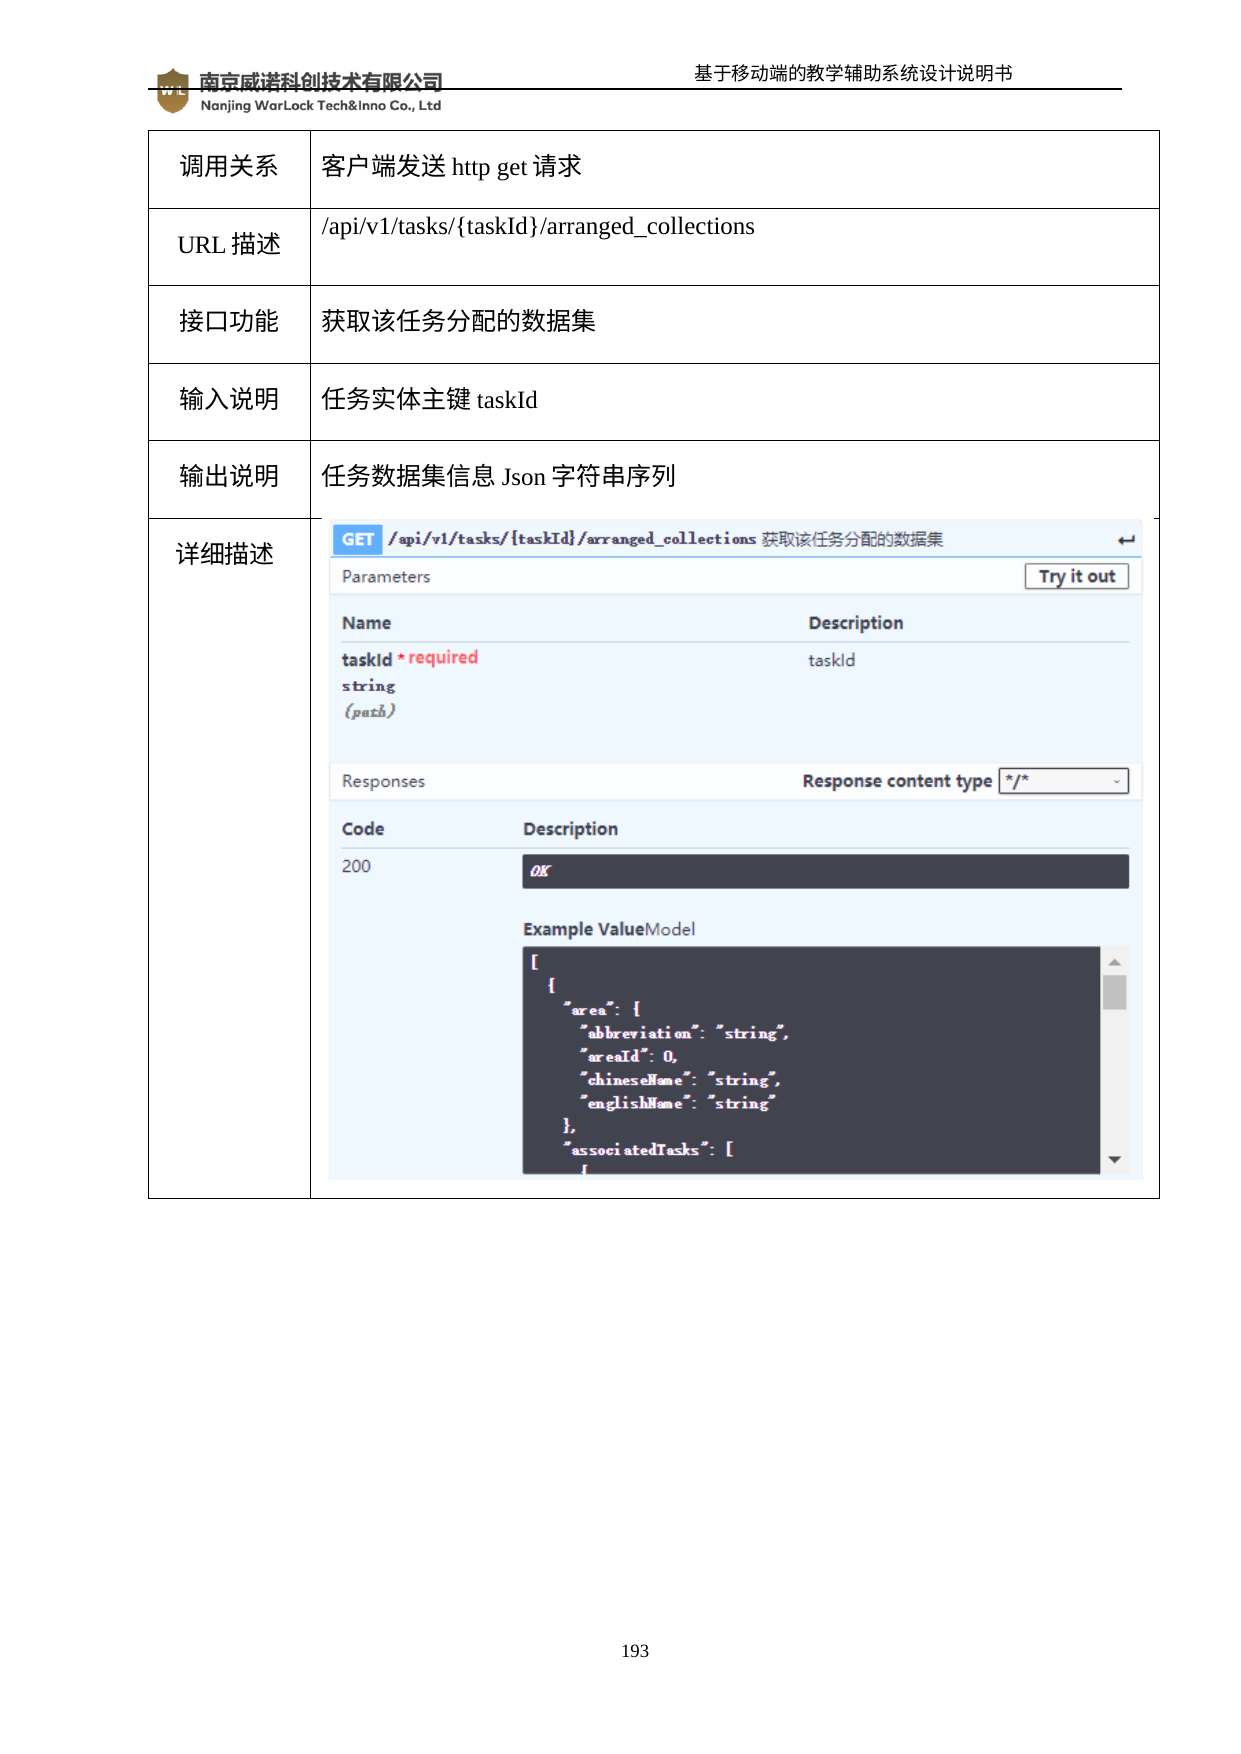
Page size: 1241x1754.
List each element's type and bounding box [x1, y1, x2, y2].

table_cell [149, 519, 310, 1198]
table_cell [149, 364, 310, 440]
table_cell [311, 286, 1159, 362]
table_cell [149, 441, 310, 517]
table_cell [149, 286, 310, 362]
picture [321, 518, 1154, 1180]
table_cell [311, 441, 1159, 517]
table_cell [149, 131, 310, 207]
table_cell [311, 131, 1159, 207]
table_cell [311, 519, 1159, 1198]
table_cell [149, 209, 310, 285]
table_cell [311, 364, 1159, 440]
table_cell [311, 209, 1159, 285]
